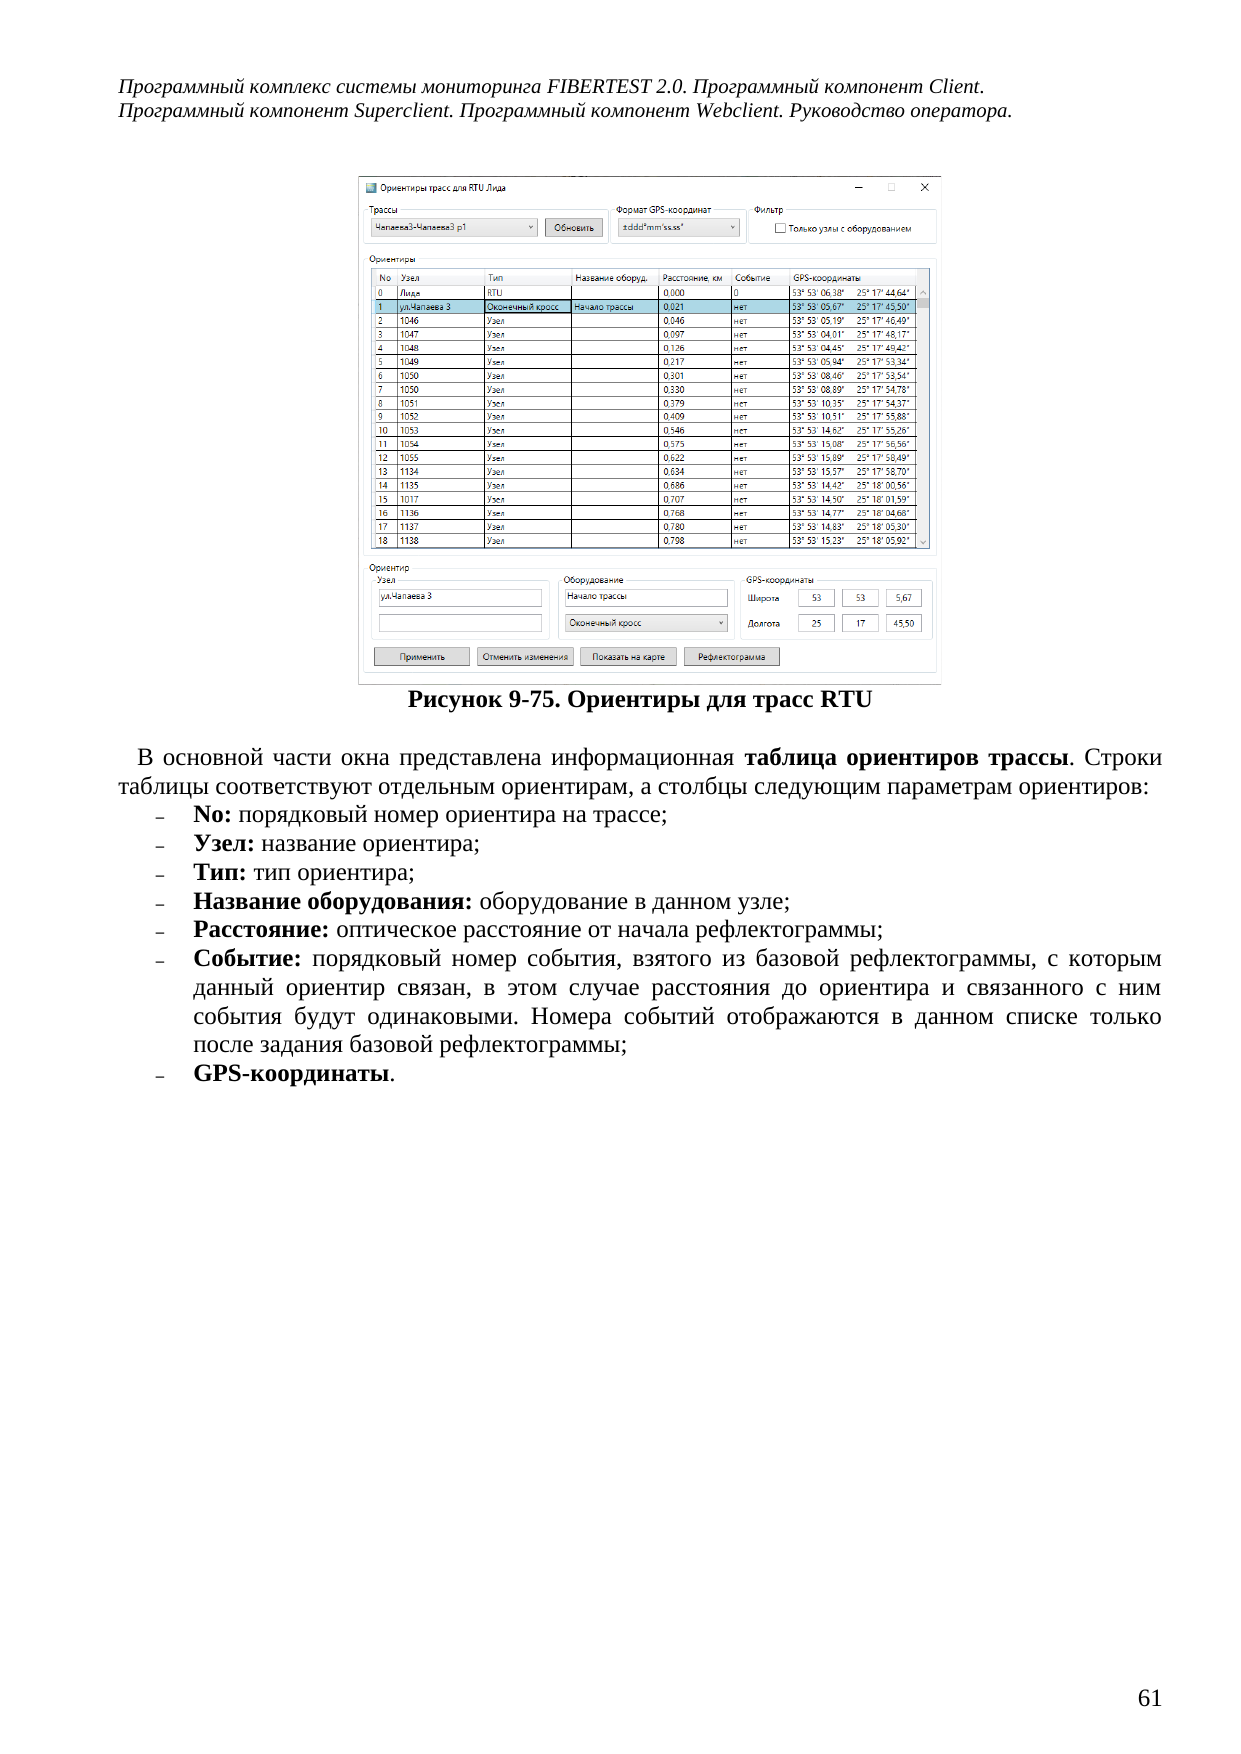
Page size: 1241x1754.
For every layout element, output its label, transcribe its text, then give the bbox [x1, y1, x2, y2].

list Тип: тип ориентира; [156, 857, 1162, 886]
list Узел: название ориентира; [156, 828, 1162, 857]
text В основной части окна представлена информационная таблица ориентиров трассы. Строки таблицы соответствуют отдельным ориентирам, а столбцы следующим параметрам ориентиров: [118, 742, 1162, 799]
list Расстояние: оптическое расстояние от начала рефлектограммы; [156, 914, 1162, 943]
list No: порядковый номер ориентира на трассе; [156, 799, 1162, 828]
list Событие: порядковый номер события, взятого из базовой рефлектограммы, с которым данный ориентир связан, в этом случае расстояния до ориентира и связанного с ним события будут одинаковыми. Номера событий отображаются в данном списке только после задания базовой рефлектограммы; [156, 943, 1162, 1058]
picture [358, 176, 942, 685]
list Название оборудования: оборудование в данном узле; [156, 886, 1162, 914]
list GPS-координаты. [156, 1058, 1162, 1087]
